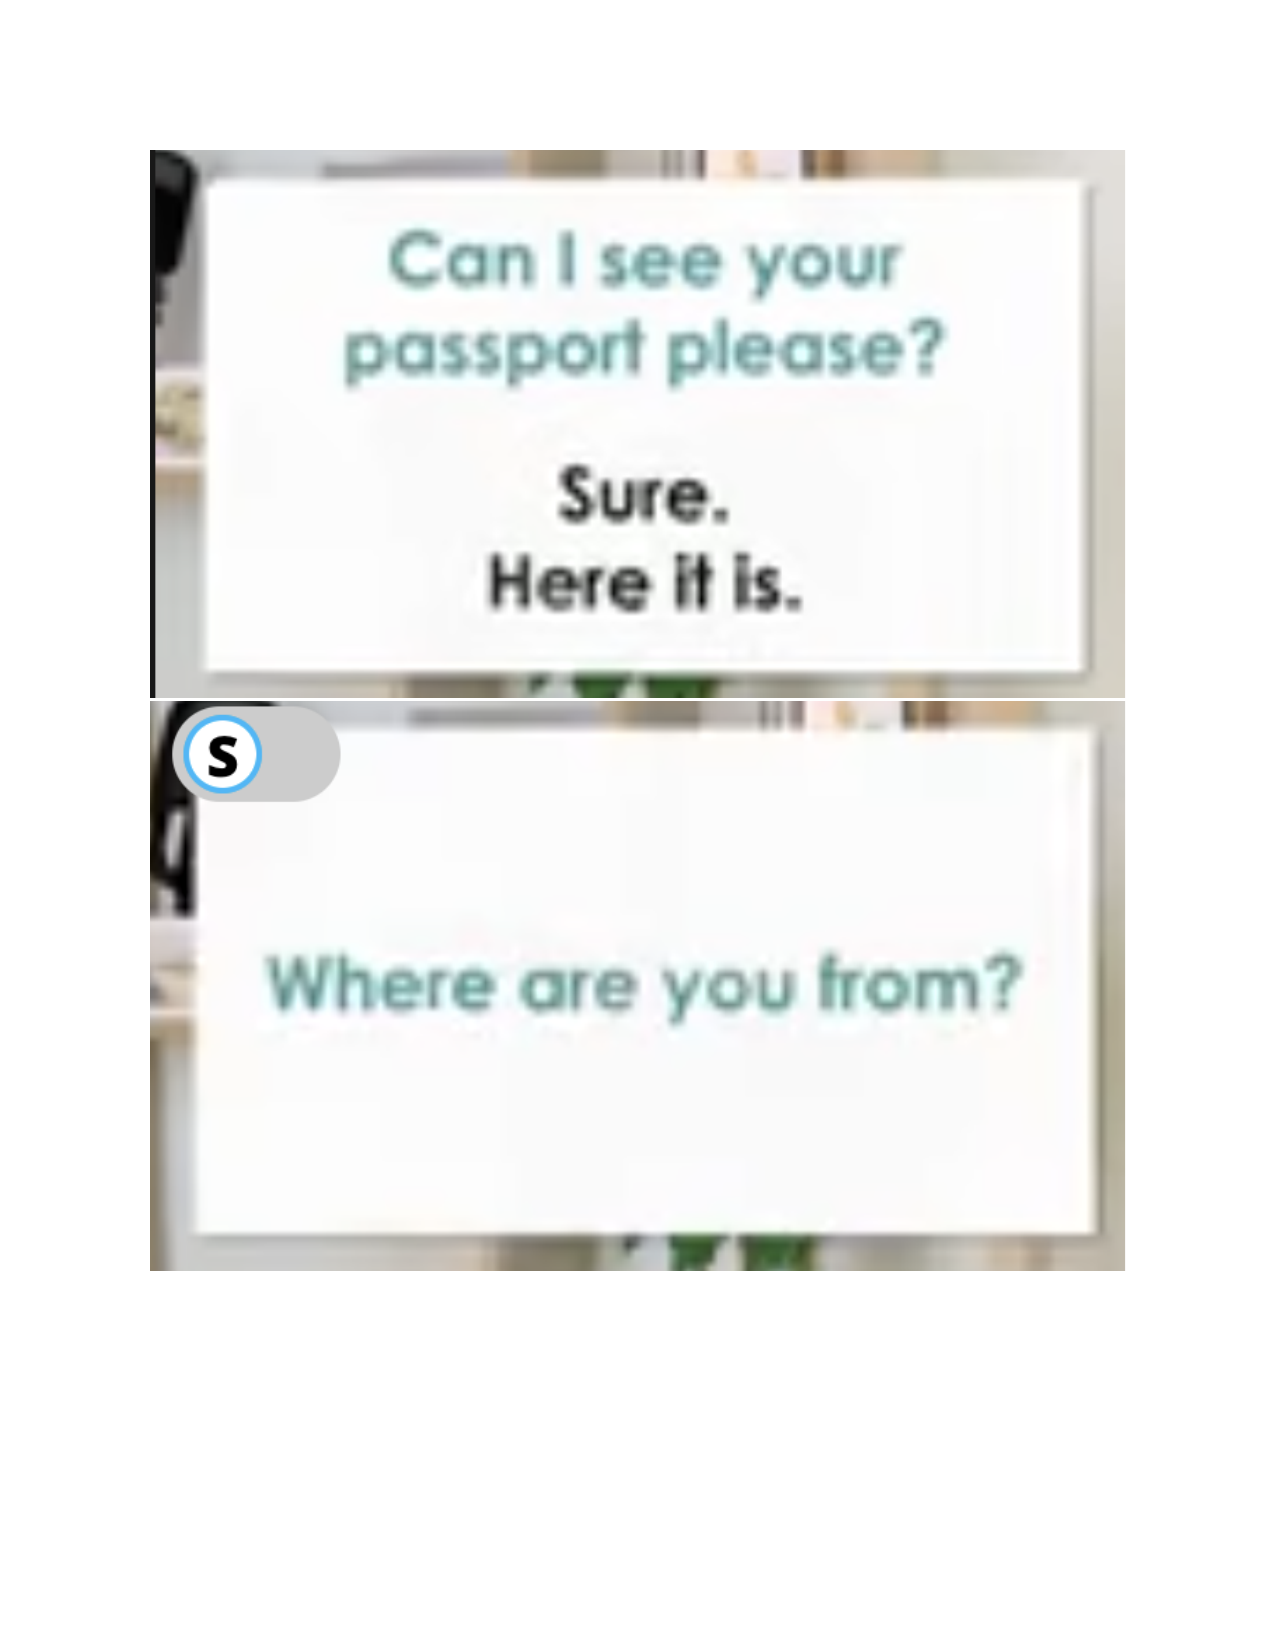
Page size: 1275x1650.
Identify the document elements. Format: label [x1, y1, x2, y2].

picture [150, 150, 1125, 698]
picture [150, 701, 1125, 1271]
